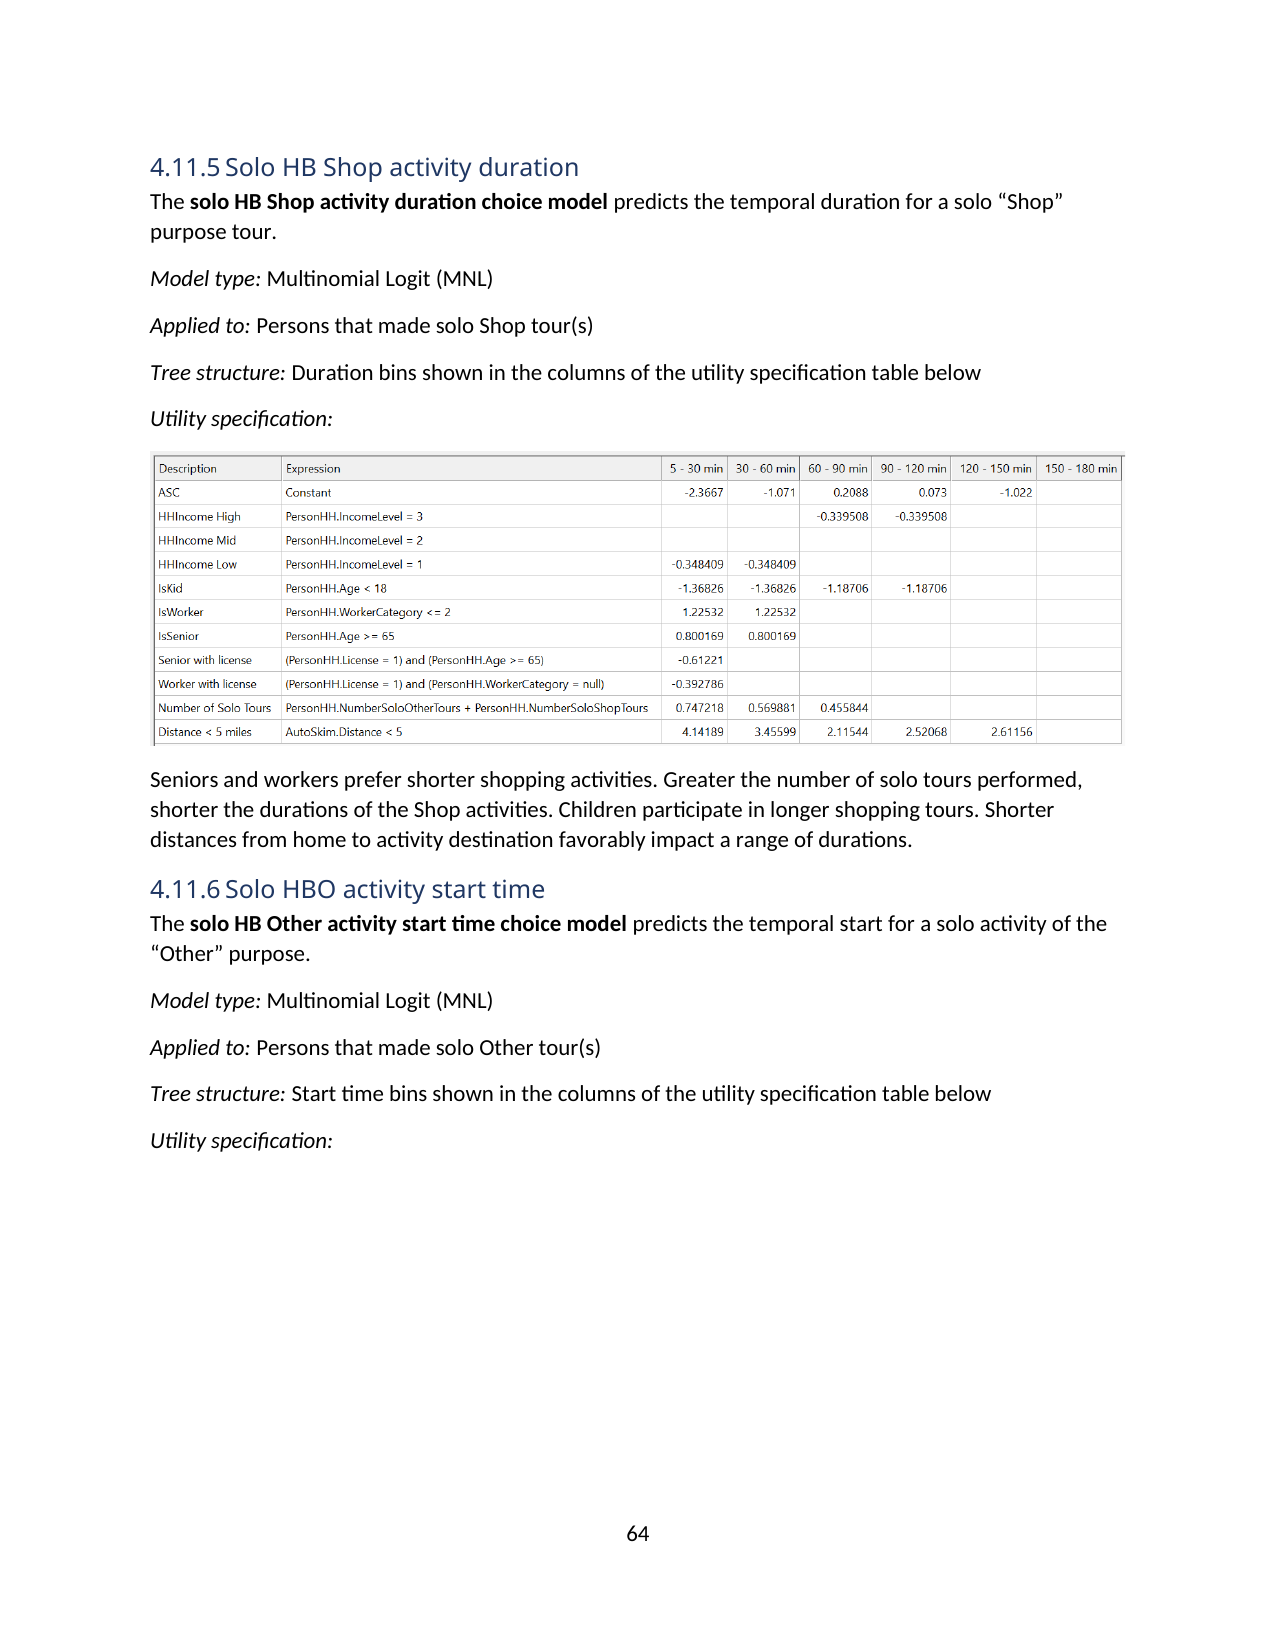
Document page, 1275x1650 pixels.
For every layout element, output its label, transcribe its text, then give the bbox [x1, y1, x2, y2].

text Utility specification: [150, 404, 1125, 432]
text The solo HB Other activity start time choice model predicts the temporal start for a solo activity of the “Other” purpose. [150, 909, 1125, 967]
text Model type: Multinomial Logit (MNL) [150, 986, 1125, 1014]
text Applied to: Persons that made solo Shop tour(s) [150, 311, 1125, 339]
text Utility specification: [150, 1126, 1125, 1154]
text Tree structure: Start time bins shown in the columns of the utility specification table below [150, 1079, 1125, 1108]
text Tree structure: Duration bins shown in the columns of the utility specification table below [150, 358, 1125, 386]
subtitle Solo HB Shop activity duration [150, 150, 1125, 184]
text Applied to: Persons that made solo Other tour(s) [150, 1033, 1125, 1061]
text Seniors and workers prefer shorter shopping activities. Greater the number of solo tours performed, shorter the durations of the Shop activities. Children participate in longer shopping tours. Shorter distances from home to activity destination favorably impact a range of durations. [150, 765, 1125, 853]
text The solo HB Shop activity duration choice model predicts the temporal duration for a solo “Shop” purpose tour. [150, 187, 1125, 245]
text Model type: Multinomial Logit (MNL) [150, 264, 1125, 292]
subtitle Solo HBO activity start time [150, 872, 1125, 906]
picture [150, 451, 1125, 746]
